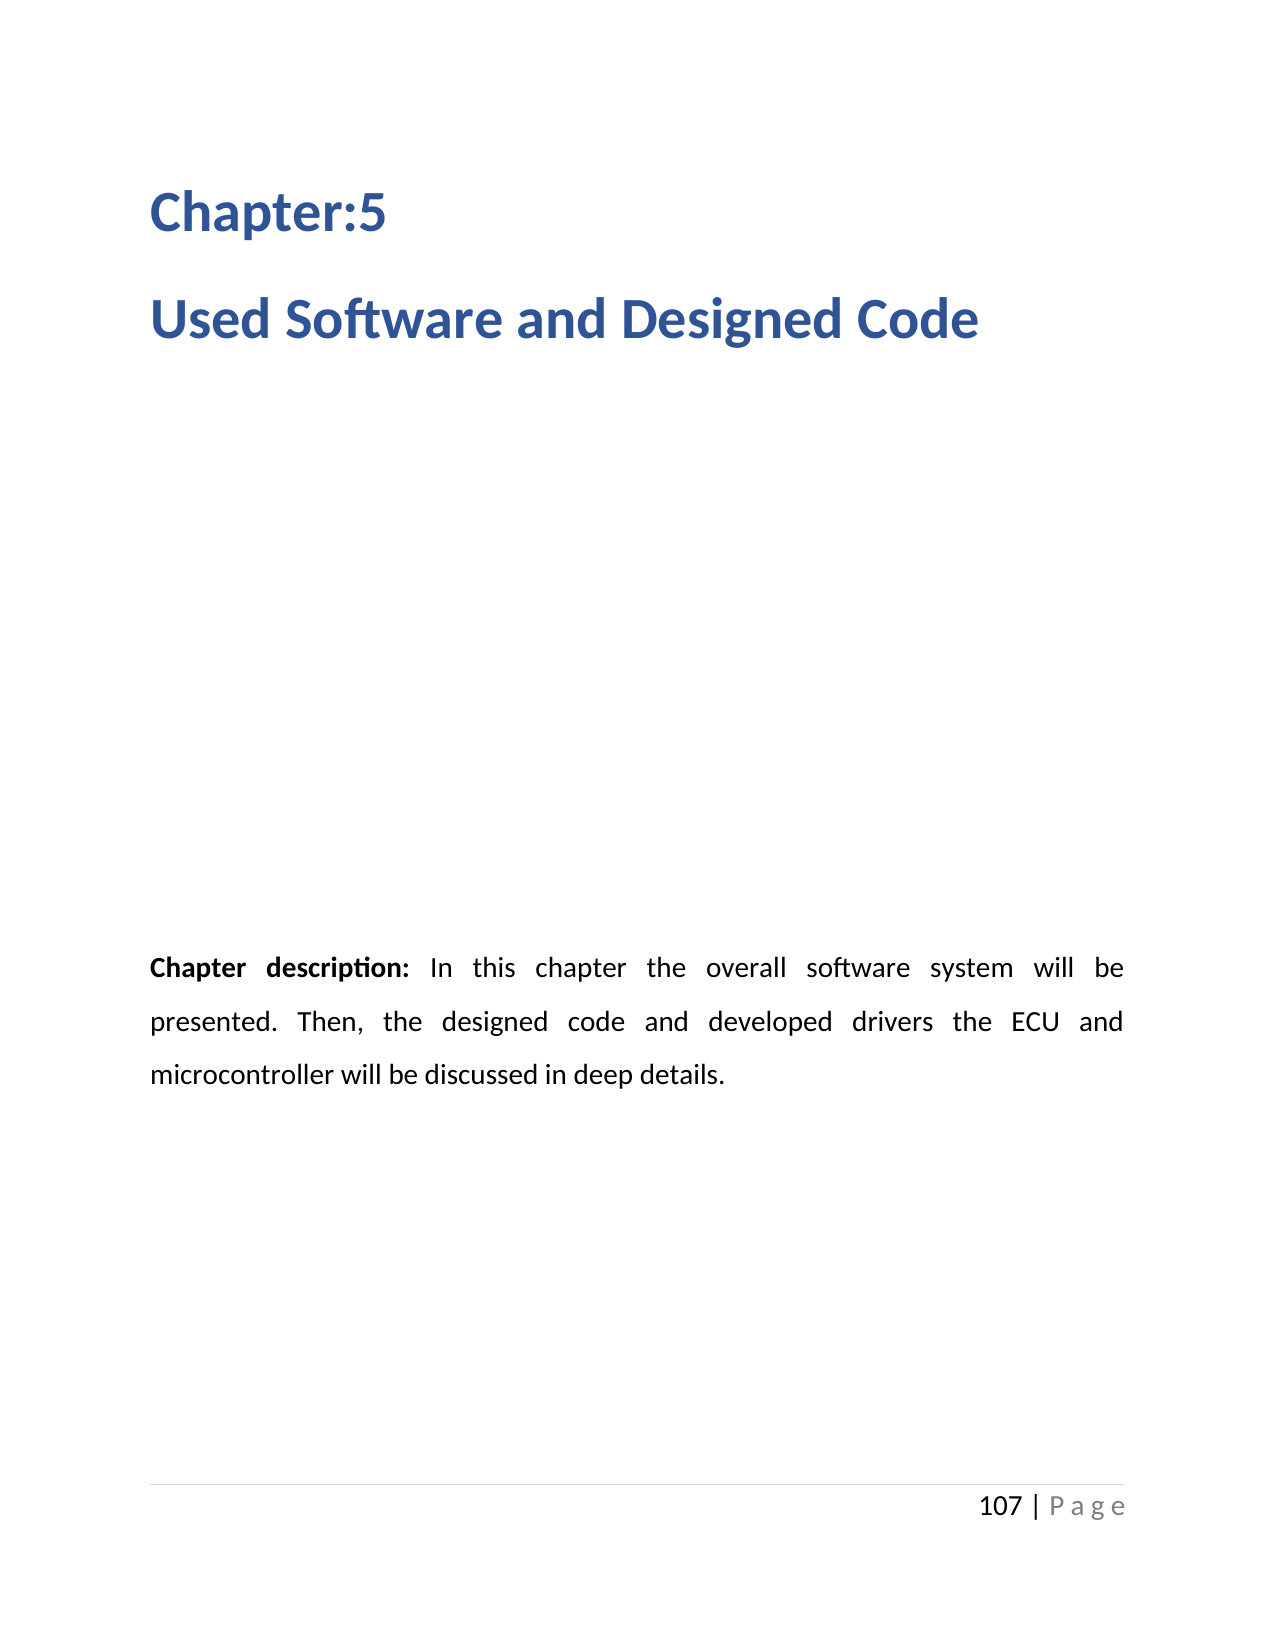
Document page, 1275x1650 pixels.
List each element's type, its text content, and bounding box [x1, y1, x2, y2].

text Chapter description: In this chapter the overall software system will be presented. Then, the designed code and developed drivers the ECU and microcontroller will be discussed in deep details. [150, 949, 1125, 1092]
subtitle Chapter:5 Used Software and Designed Code [150, 175, 1125, 353]
